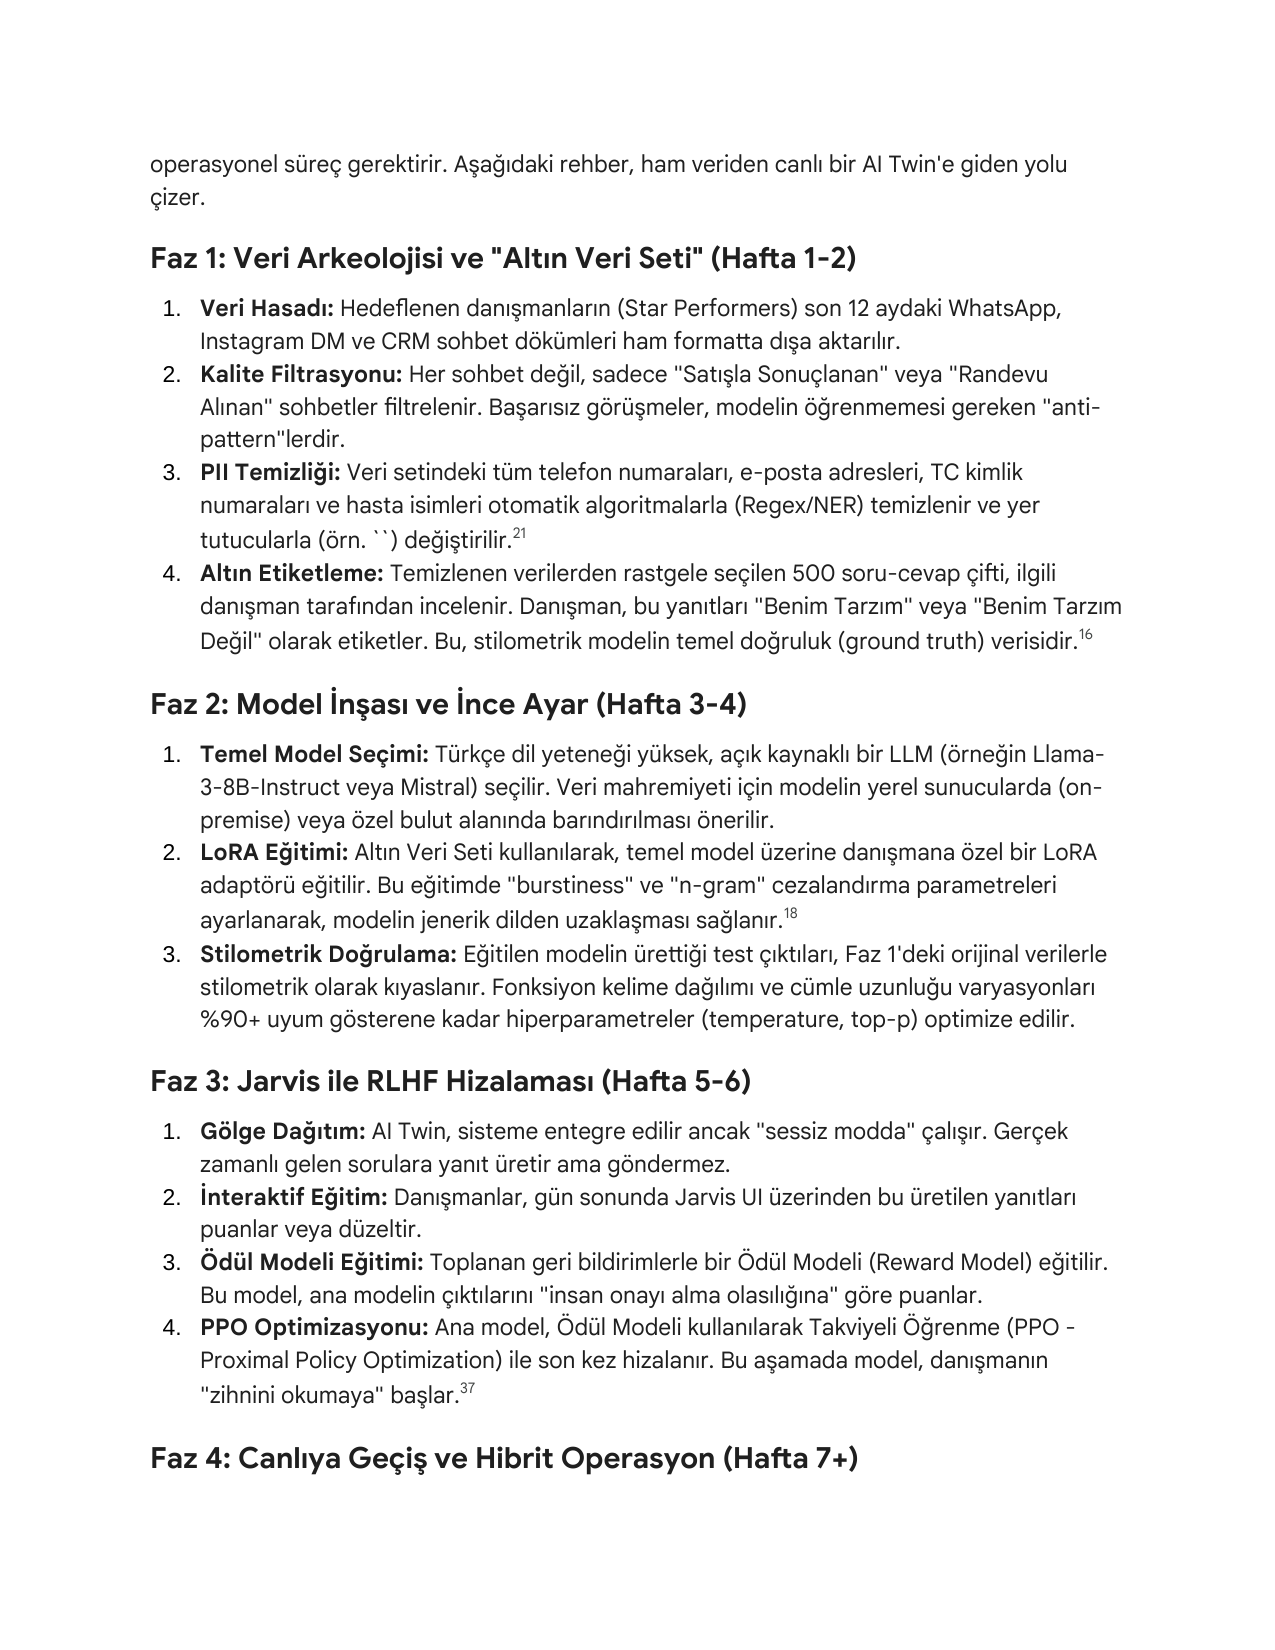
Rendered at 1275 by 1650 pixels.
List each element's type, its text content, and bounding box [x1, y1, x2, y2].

list Kalite Filtrasyonu: Her sohbet değil, sadece "Satışla Sonuçlanan" veya "Randevu Alınan" sohbetler filtrelenir. Başarısız görüşmeler, modelin öğrenmemesi gereken "anti-pattern"lerdir. [162, 360, 1125, 454]
list Altın Etiketleme: Temizlenen verilerden rastgele seçilen 500 soru-cevap çifti, ilgili danışman tarafından incelenir. Danışman, bu yanıtları "Benim Tarzım" veya "Benim Tarzım Değil" olarak etiketler. Bu, stilometrik modelin temel doğruluk (ground truth) verisidir.16 [162, 560, 1125, 657]
subtitle Faz 1: Veri Arkeolojisi ve "Altın Veri Seti" (Hafta 1-2) [150, 240, 1125, 277]
list PPO Optimizasyonu: Ana model, Ödül Modeli kullanılarak Takviyeli Öğrenme (PPO - Proximal Policy Optimization) ile son kez hizalanır. Bu aşamada model, danışmanın "zihnini okumaya" başlar.37 [162, 1314, 1125, 1411]
subtitle Faz 2: Model İnşası ve İnce Ayar (Hafta 3-4) [150, 686, 1125, 723]
subtitle Faz 3: Jarvis ile RLHF Hizalaması (Hafta 5-6) [150, 1063, 1125, 1100]
list PII Temizliği: Veri setindeki tüm telefon numaraları, e-posta adresleri, TC kimlik numaraları ve hasta isimleri otomatik algoritmalarla (Regex/NER) temizlenir ve yer tutucularla (örn. ``) değiştirilir.21 [162, 458, 1125, 555]
list İnteraktif Eğitim: Danışmanlar, gün sonunda Jarvis UI üzerinden bu üretilen yanıtları puanlar veya düzeltir. [162, 1183, 1125, 1244]
list LoRA Eğitimi: Altın Veri Seti kullanılarak, temel model üzerine danışmana özel bir LoRA adaptörü eğitilir. Bu eğitimde "burstiness" ve "n-gram" cezalandırma parametreleri ayarlanarak, modelin jenerik dilden uzaklaşması sağlanır.18 [162, 838, 1125, 936]
list Gölge Dağıtım: AI Twin, sisteme entegre edilir ancak "sessiz modda" çalışır. Gerçek zamanlı gelen sorulara yanıt üretir ama göndermez. [162, 1117, 1125, 1179]
list Veri Hasadı: Hedeflenen danışmanların (Star Performers) son 12 aydaki WhatsApp, Instagram DM ve CRM sohbet dökümleri ham formatta dışa aktarılır. [162, 294, 1125, 356]
subtitle Faz 4: Canlıya Geçiş ve Hibrit Operasyon (Hafta 7+) [150, 1440, 1125, 1477]
list Stilometrik Doğrulama: Eğitilen modelin ürettiği test çıktıları, Faz 1'deki orijinal verilerle stilometrik olarak kıyaslanır. Fonksiyon kelime dağılımı ve cümle uzunluğu varyasyonları %90+ uyum gösterene kadar hiperparametreler (temperature, top-p) optimize edilir. [162, 940, 1125, 1034]
list Temel Model Seçimi: Türkçe dil yeteneği yüksek, açık kaynaklı bir LLM (örneğin Llama-3-8B-Instruct veya Mistral) seçilir. Veri mahremiyeti için modelin yerel sunucularda (on-premise) veya özel bulut alanında barındırılması önerilir. [162, 740, 1125, 834]
list Ödül Modeli Eğitimi: Toplanan geri bildirimlerle bir Ödül Modeli (Reward Model) eğitilir. Bu model, ana modelin çıktılarını "insan onayı alma olasılığına" göre puanlar. [162, 1248, 1125, 1310]
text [150, 150, 1125, 211]
